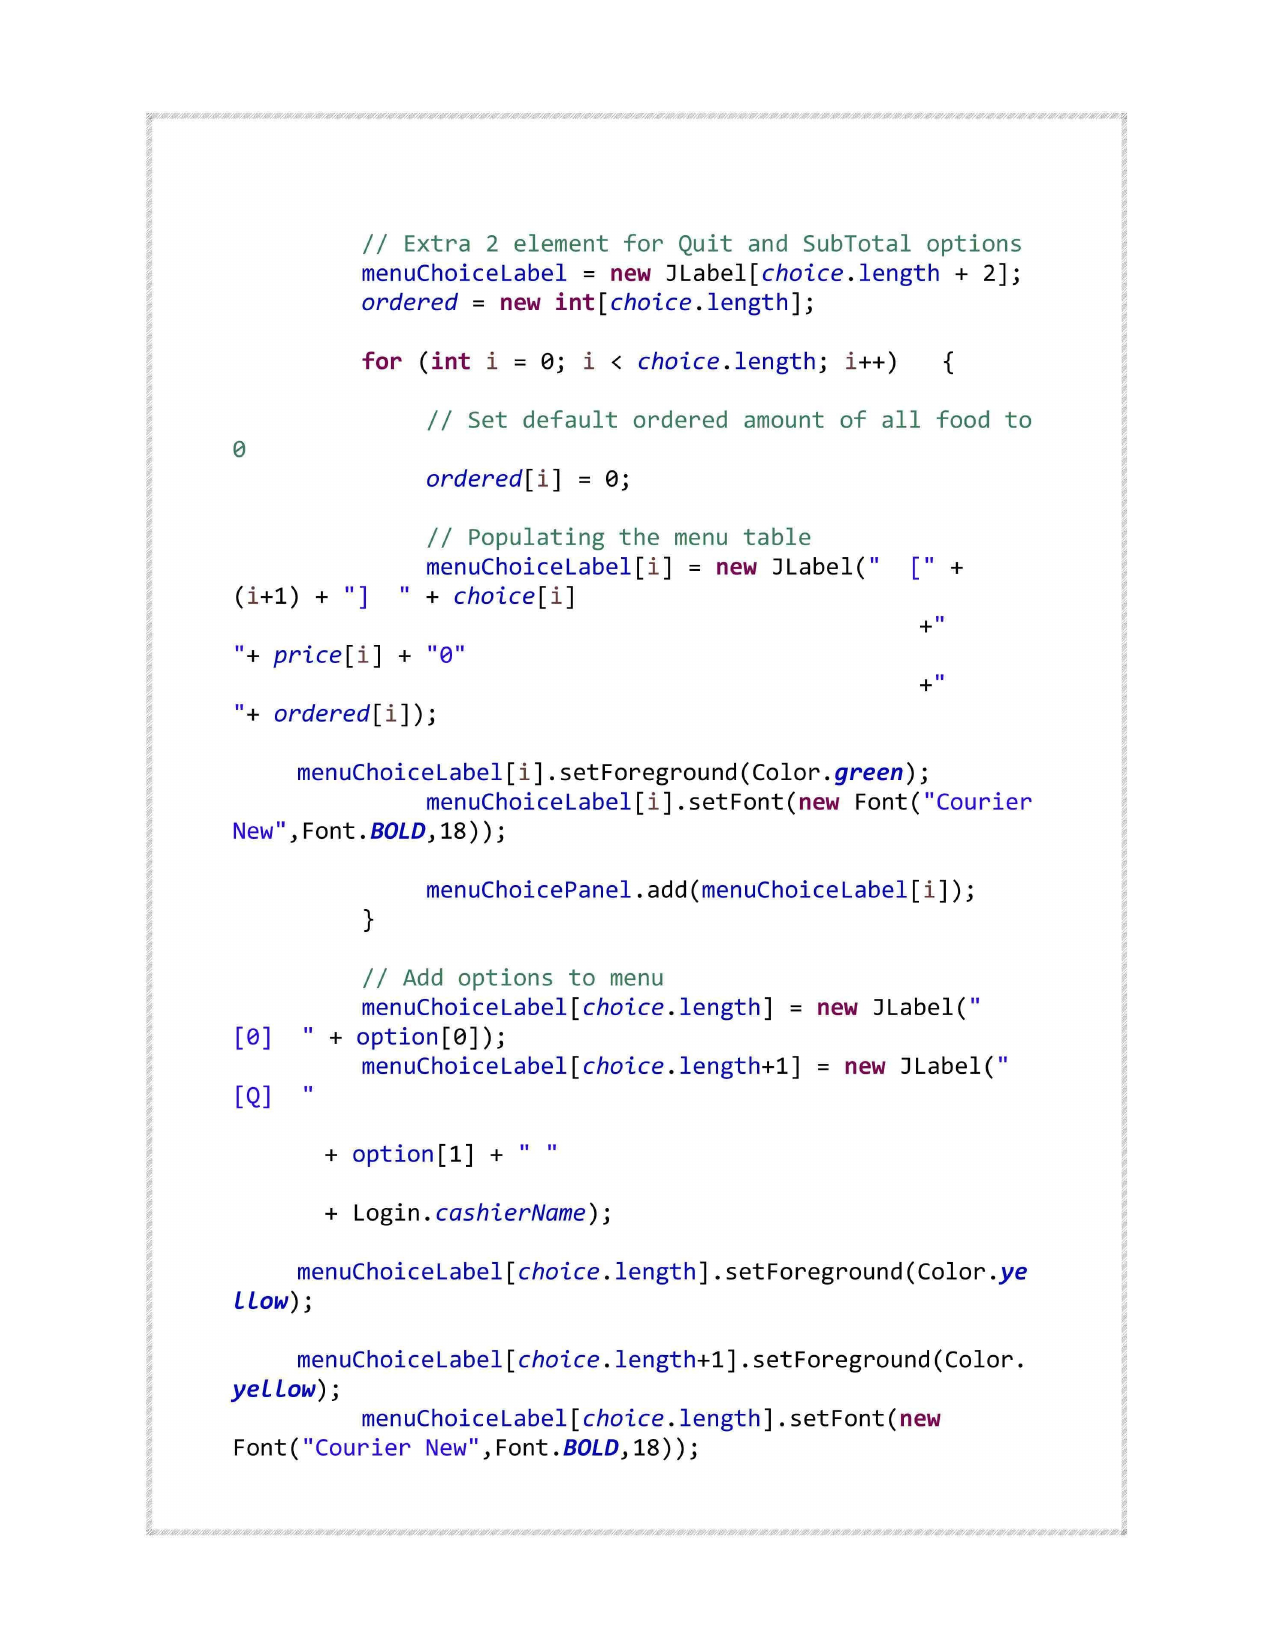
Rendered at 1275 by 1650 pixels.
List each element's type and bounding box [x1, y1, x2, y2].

picture [143, 111, 1128, 1538]
